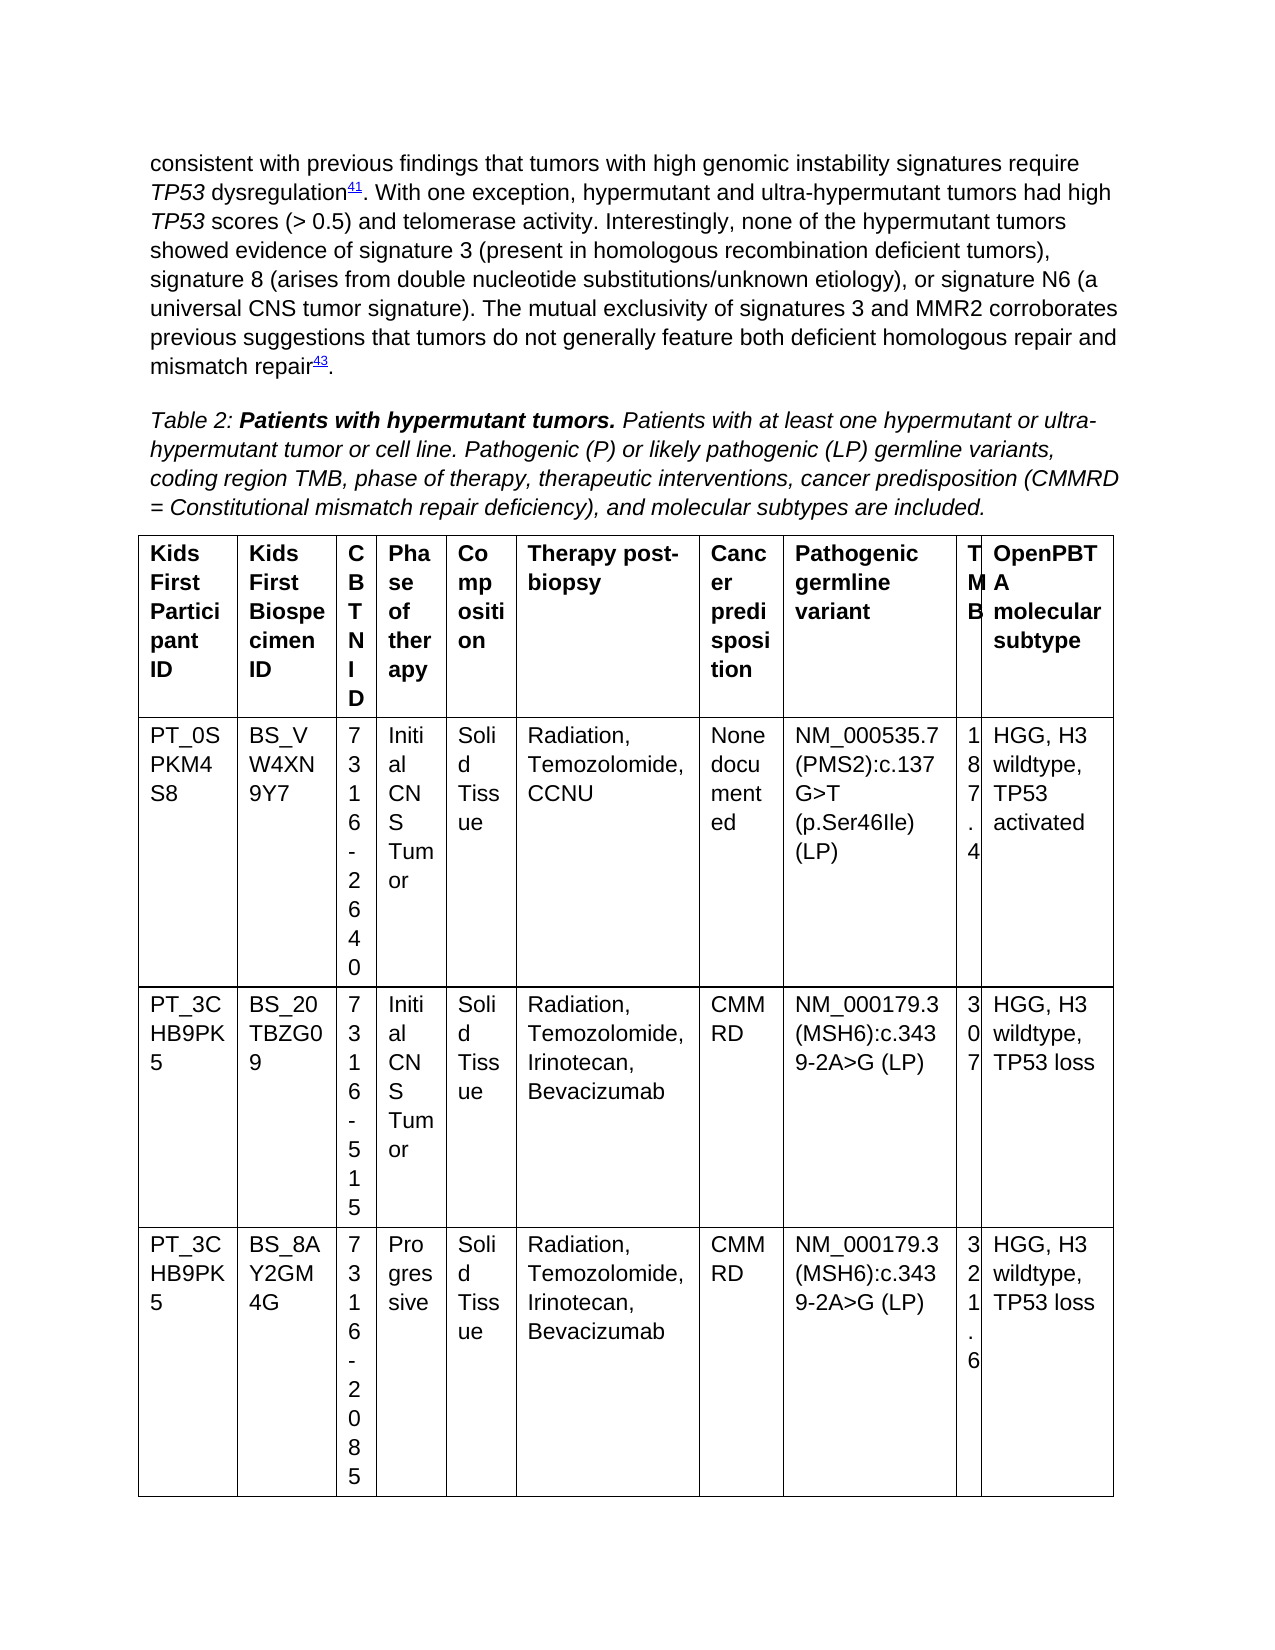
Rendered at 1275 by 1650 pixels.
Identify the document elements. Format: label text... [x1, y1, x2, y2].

table_header Therapy post-biopsy [517, 536, 699, 717]
table_cell BS_VW4XN9Y7 [238, 718, 336, 986]
table_cell HGG, H3 wildtype, TP53 activated [982, 718, 1113, 986]
table_cell 307 [957, 988, 981, 1227]
table_cell NM_000535.7(PMS2):c.137G>T (p.Ser46Ile) (LP) [784, 718, 956, 986]
table_cell Initial CNS Tumor [377, 988, 446, 1227]
table_cell NM_000179.3(MSH6):c.3439-2A>G (LP) [784, 1228, 956, 1496]
table_cell BS_20TBZG09 [238, 988, 336, 1227]
table_cell Radiation, Temozolomide, Irinotecan, Bevacizumab [517, 1228, 699, 1496]
table_cell 187.4 [957, 718, 981, 986]
text Table 2: Patients with hypermutant tumors. Patients with at least one hypermutant or ultra-hypermutant tumor or cell line. Pathogenic (P) or likely pathogenic (LP) germline variants, coding region TMB, phase of therapy, therapeutic interventions, cancer predisposition (CMMRD = Constitutional mismatch repair deficiency), and molecular subtypes are included. [150, 407, 1125, 520]
table_cell CMMRD [700, 1228, 783, 1496]
table_cell Radiation, Temozolomide, CCNU [517, 718, 699, 986]
table_cell Solid Tissue [447, 988, 516, 1227]
table_cell 7316-515 [337, 988, 376, 1227]
table_cell 7316-2640 [337, 718, 376, 986]
table_header Cancer predisposition [700, 536, 783, 717]
table_header Kids First Biospecimen ID [238, 536, 336, 717]
table_cell None documented [700, 718, 783, 986]
table_header OpenPBTA molecular subtype [982, 536, 1113, 717]
table_header Composition [447, 536, 516, 717]
table_header Pathogenic germline variant [784, 536, 956, 717]
table_header CBTN ID [337, 536, 376, 717]
table_cell BS_8AY2GM4G [238, 1228, 336, 1496]
table_cell Solid Tissue [447, 1228, 516, 1496]
table_cell PT_3CHB9PK5 [139, 988, 237, 1227]
table_cell HGG, H3 wildtype, TP53 loss [982, 1228, 1113, 1496]
table_cell CMMRD [700, 988, 783, 1227]
table_cell 7316-2085 [337, 1228, 376, 1496]
table_cell HGG, H3 wildtype, TP53 loss [982, 988, 1113, 1227]
table_cell Initial CNS Tumor [377, 718, 446, 986]
table_cell PT_3CHB9PK5 [139, 1228, 237, 1496]
table_header Kids First Participant ID [139, 536, 237, 717]
table_cell 321.6 [957, 1228, 981, 1496]
table_header Phase of therapy [377, 536, 446, 717]
table_cell NM_000179.3(MSH6):c.3439-2A>G (LP) [784, 988, 956, 1227]
table_header TMB [957, 536, 981, 717]
table_cell PT_0SPKM4S8 [139, 718, 237, 986]
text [150, 150, 1125, 379]
table_cell Solid Tissue [447, 718, 516, 986]
table_cell Progressive [377, 1228, 446, 1496]
table_cell Radiation, Temozolomide, Irinotecan, Bevacizumab [517, 988, 699, 1227]
